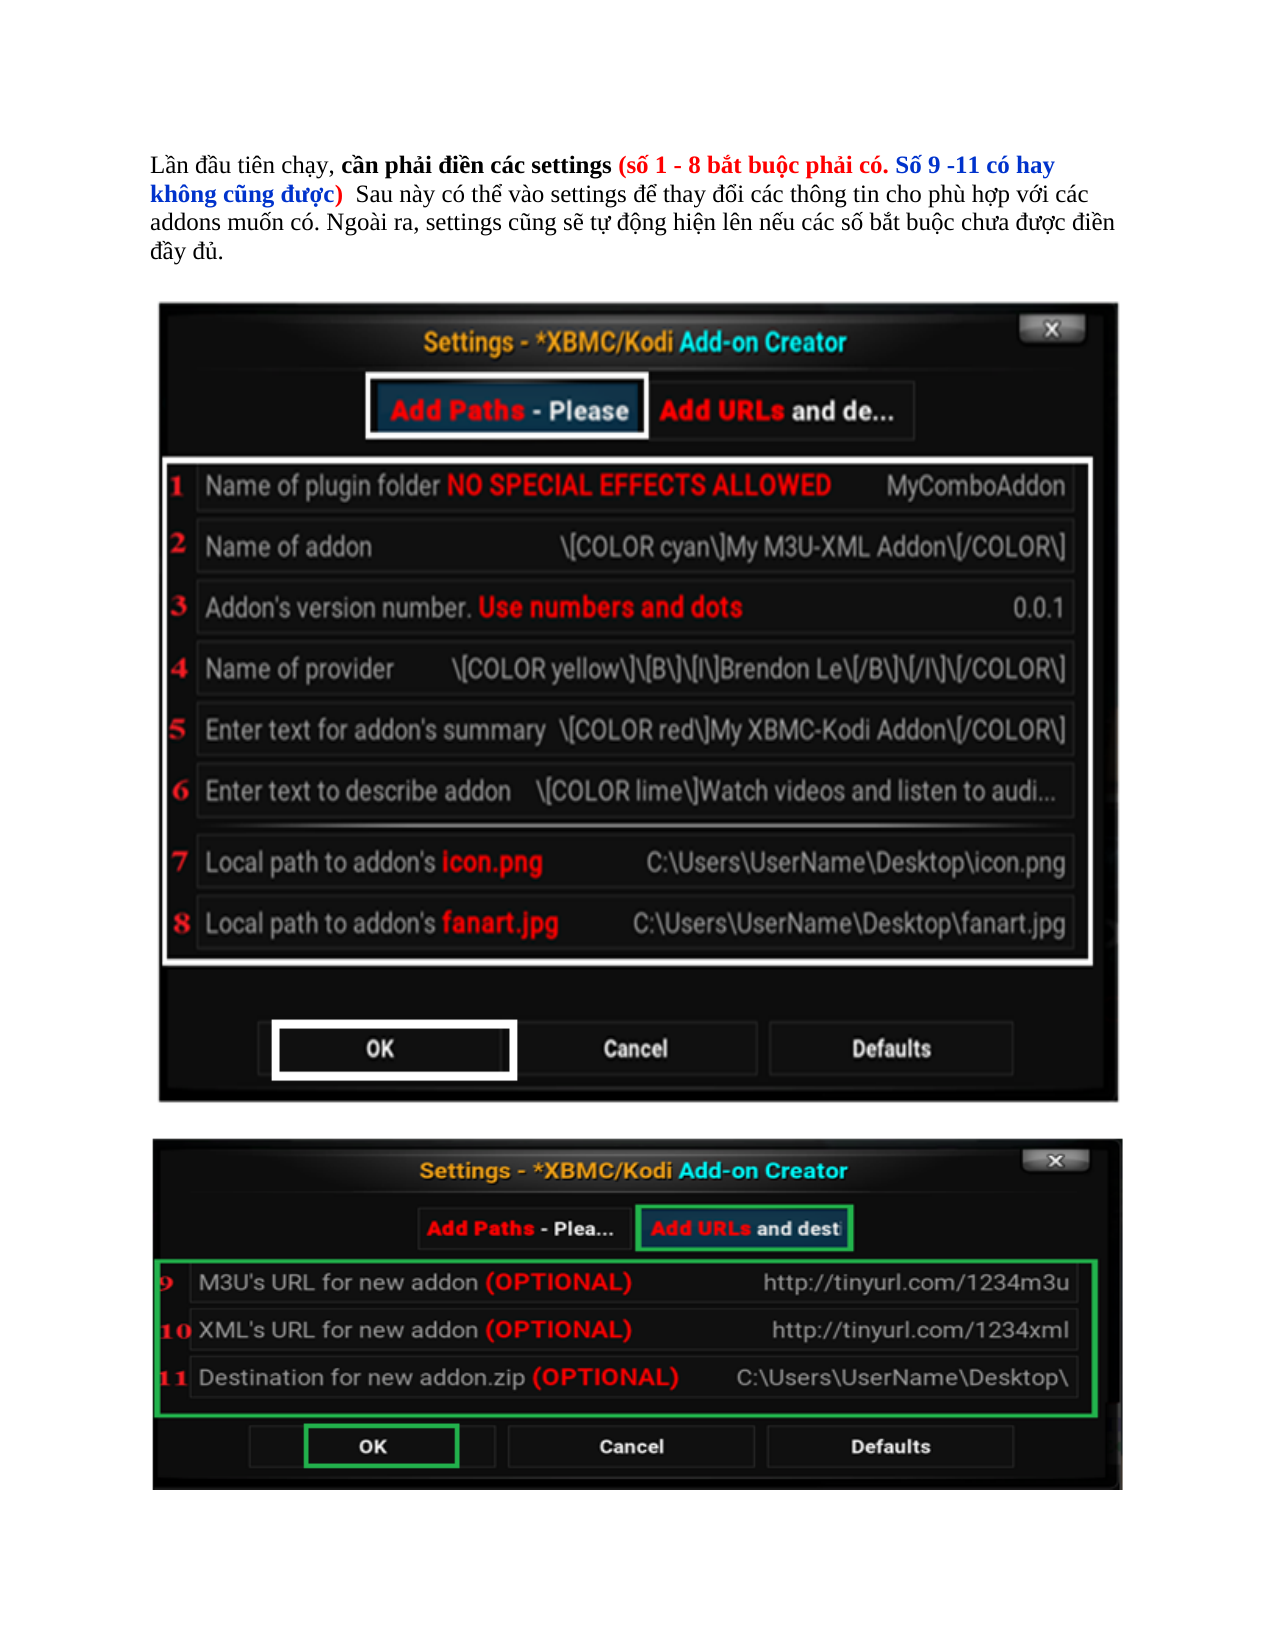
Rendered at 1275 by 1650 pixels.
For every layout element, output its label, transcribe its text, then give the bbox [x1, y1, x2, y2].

picture [150, 293, 1125, 1108]
picture [150, 1136, 1125, 1490]
text Lần đầu tiên chạy, cần phải điền các settings (số 1 - 8 bắt buộc phải có. Số 9 -11 có hay không cũng được) Sau này có thể vào settings để thay đổi các thông tin cho phù hợp với các addons muốn có. Ngoài ra, settings cũng sẽ tự động hiện lên nếu các số bắt buộc chưa được điền đầy đủ. [150, 150, 1125, 265]
